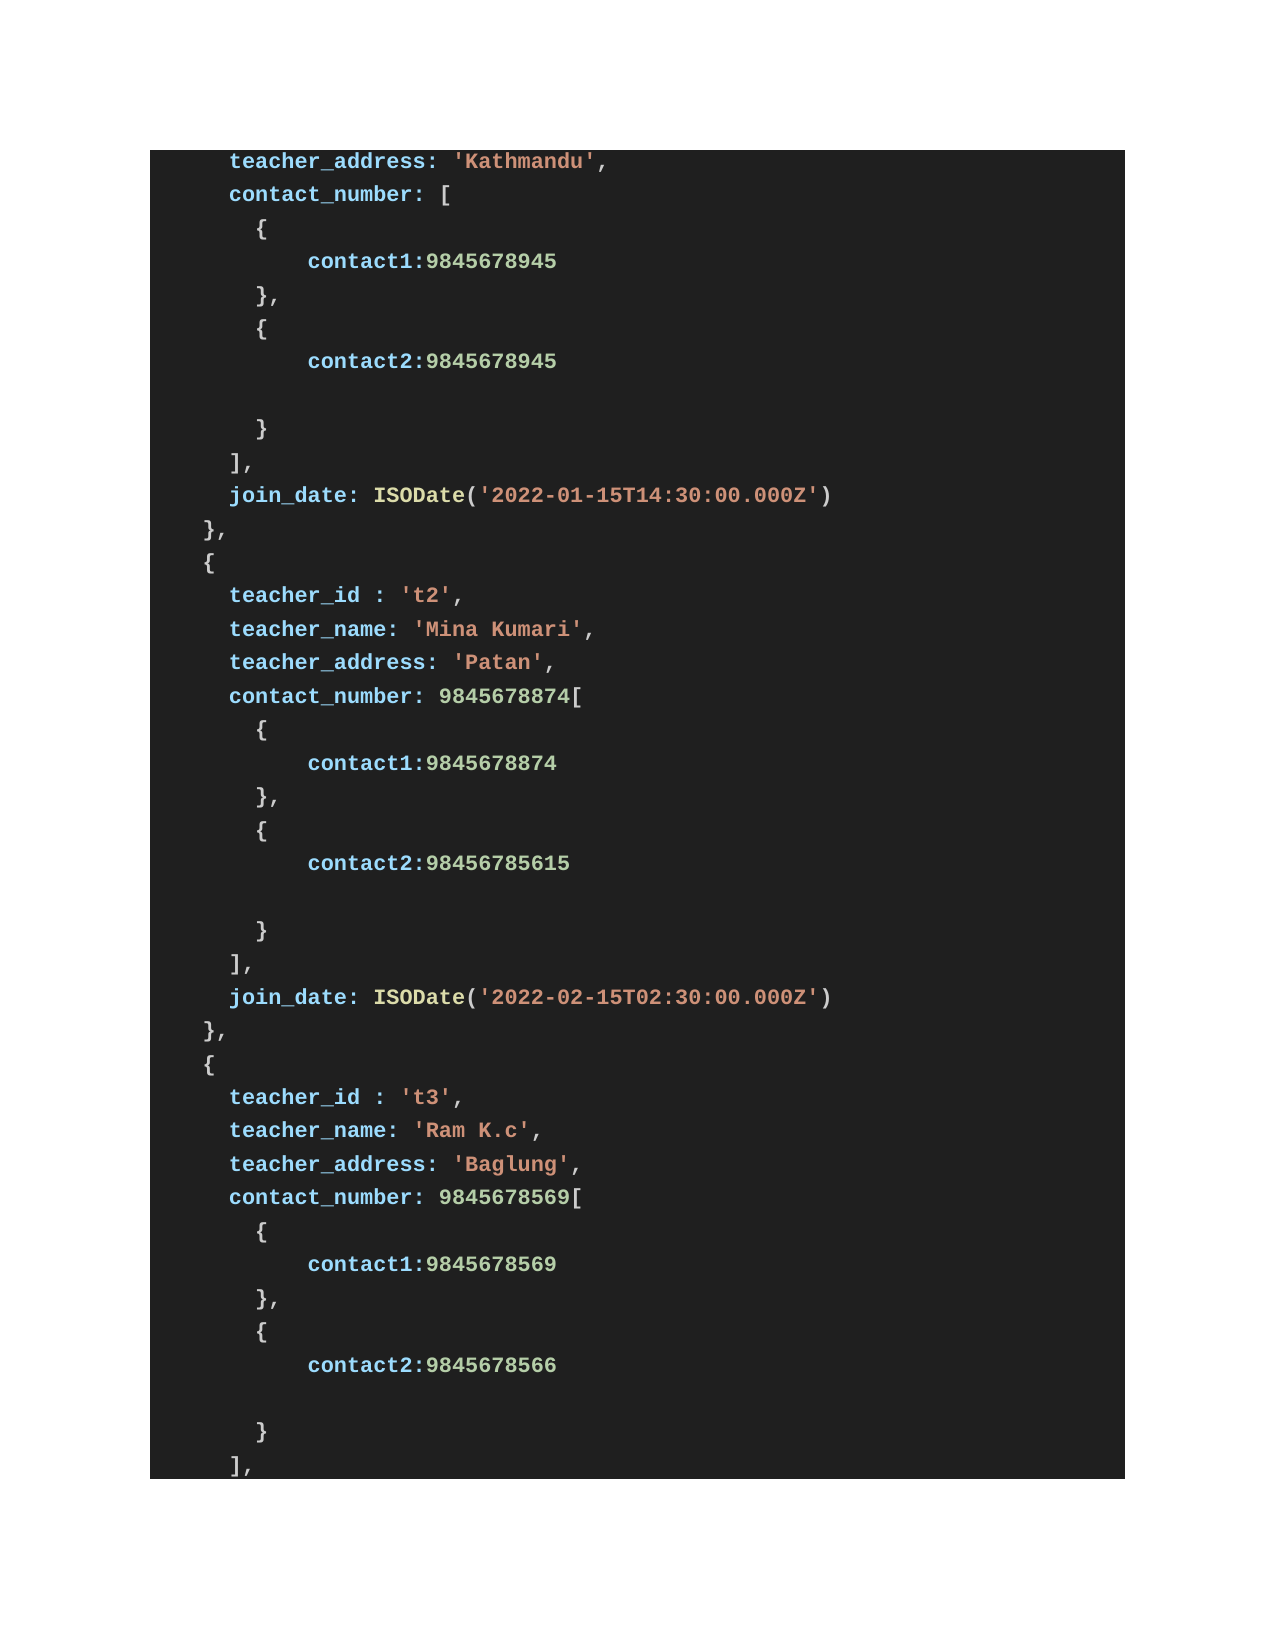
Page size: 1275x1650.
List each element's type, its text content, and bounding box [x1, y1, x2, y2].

text }, [150, 1019, 1125, 1044]
text teacher_address: 'Kathmandu', [150, 150, 1125, 175]
text { [150, 1220, 1125, 1245]
text teacher_name: 'Ram K.c', [150, 1120, 1125, 1144]
text { [150, 317, 1125, 342]
text teacher_address: 'Baglung', [150, 1153, 1125, 1178]
text contact1:9845678945 [150, 250, 1125, 275]
text } [150, 417, 1125, 442]
text }, [150, 785, 1125, 810]
text { [150, 1053, 1125, 1078]
text contact2:9845678566 [150, 1354, 1125, 1378]
text ], [150, 451, 1125, 476]
text { [150, 819, 1125, 843]
text contact_number: 9845678569[ [150, 1187, 1125, 1211]
text contact_number: [ [150, 183, 1125, 208]
text join_date: ISODate('2022-01-15T14:30:00.000Z') [150, 484, 1125, 509]
text }, [150, 284, 1125, 308]
text { [150, 718, 1125, 743]
text contact1:9845678569 [150, 1253, 1125, 1278]
text ], [150, 952, 1125, 977]
text ], [150, 1454, 1125, 1479]
text teacher_name: 'Mina Kumari', [150, 618, 1125, 643]
text teacher_id : 't2', [150, 585, 1125, 609]
text teacher_id : 't3', [150, 1086, 1125, 1111]
text contact1:9845678874 [150, 752, 1125, 777]
text join_date: ISODate('2022-02-15T02:30:00.000Z') [150, 986, 1125, 1011]
text } [150, 919, 1125, 944]
text }, [150, 1287, 1125, 1312]
text contact_number: 9845678874[ [150, 685, 1125, 710]
text { [150, 551, 1125, 576]
text { [150, 217, 1125, 242]
text contact2:98456785615 [150, 852, 1125, 877]
text }, [150, 518, 1125, 543]
text { [150, 1320, 1125, 1345]
text } [150, 1421, 1125, 1445]
text contact2:9845678945 [150, 351, 1125, 375]
text teacher_address: 'Patan', [150, 652, 1125, 676]
